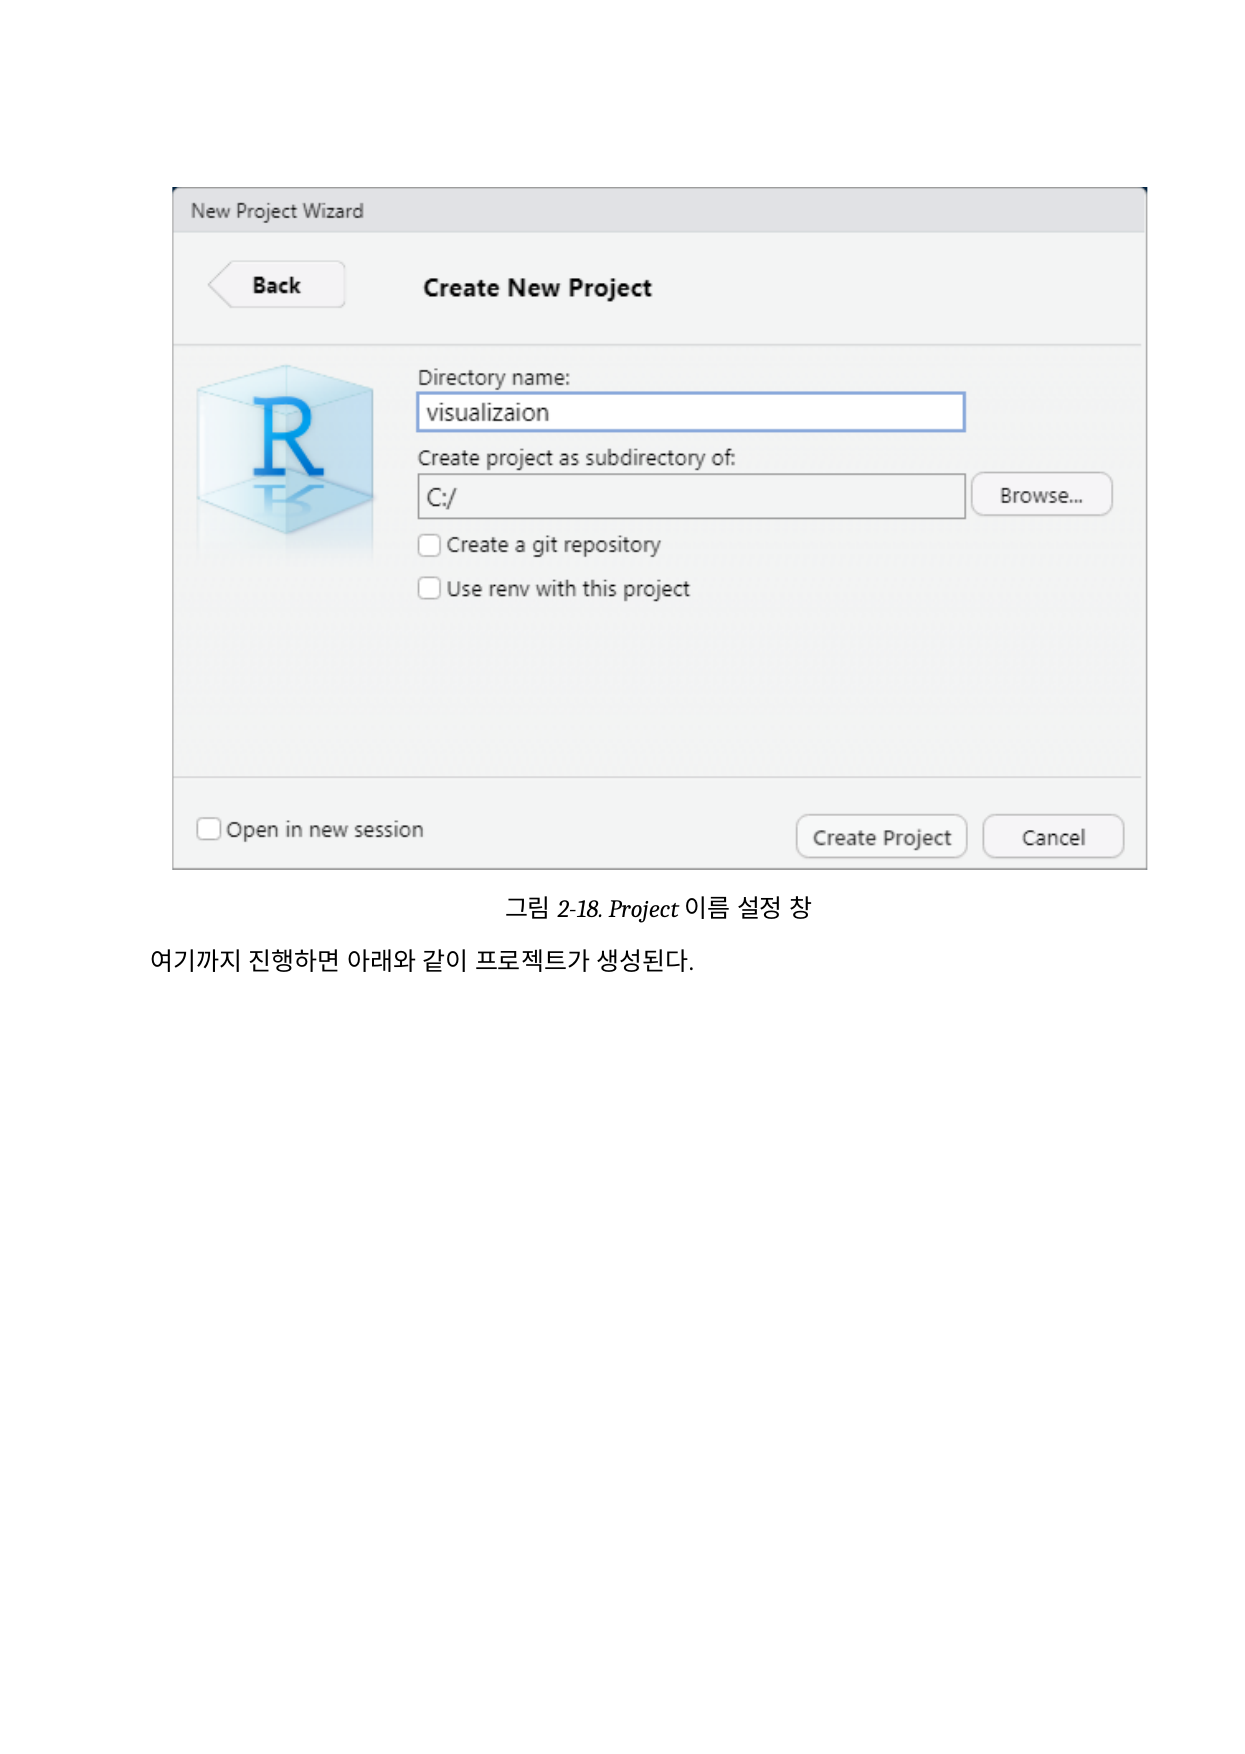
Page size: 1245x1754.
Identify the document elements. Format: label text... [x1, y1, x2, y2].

text 여기까지 진행하면 아래와 같이 프로젝트가 생성된다. [150, 944, 1170, 978]
text 그림 2-. Project 이름 설정 창 [150, 891, 1170, 925]
picture [172, 187, 1148, 870]
